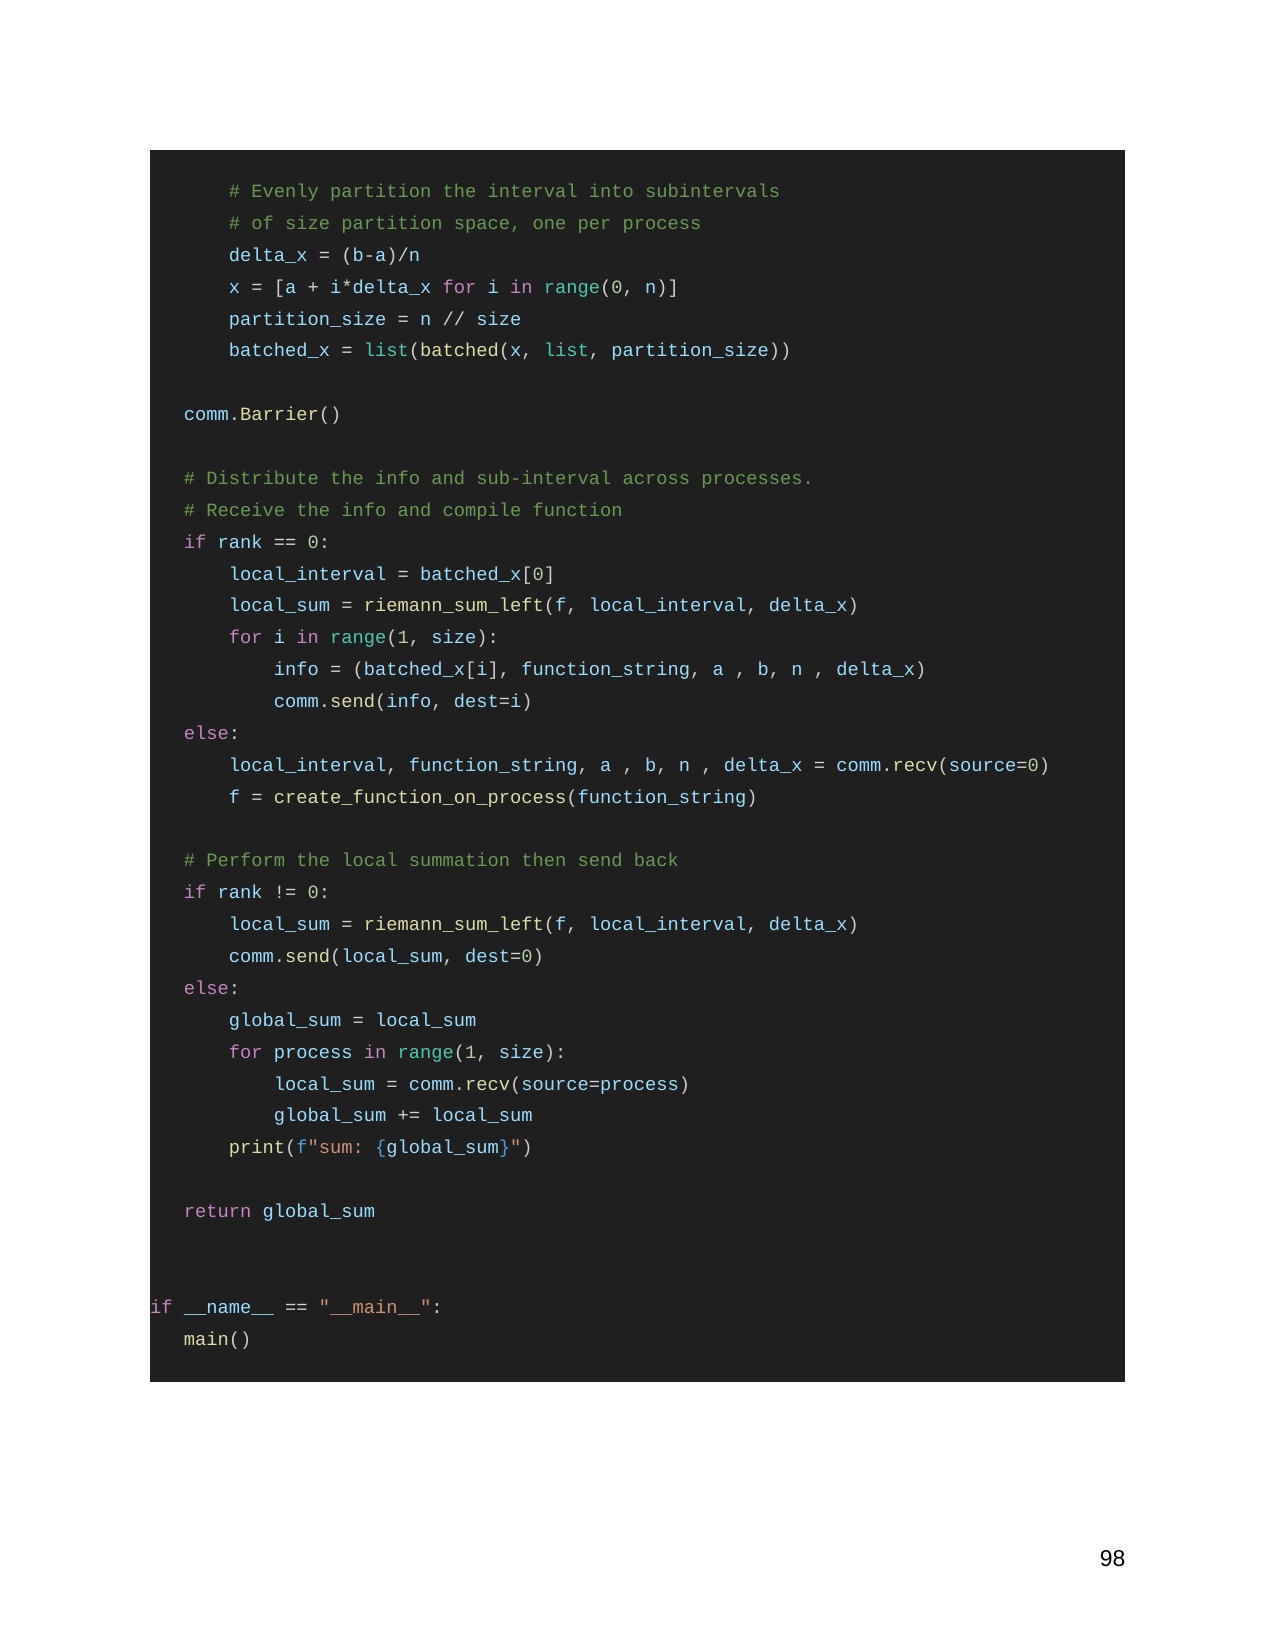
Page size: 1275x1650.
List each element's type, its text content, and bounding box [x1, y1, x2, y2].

text return global_sum [150, 1202, 1125, 1223]
text comm.Barrier() [150, 405, 1125, 426]
text # Receive the info and compile function [150, 501, 1125, 522]
text # Perform the local summation then send back [150, 851, 1125, 872]
text # Distribute the info and sub-interval across processes. [150, 469, 1125, 490]
text delta_x = (b-a)/n [150, 246, 1125, 267]
text else: [150, 724, 1125, 745]
text local_interval, function_string, a , b, n , delta_x = comm.recv(source=0) [150, 756, 1125, 777]
text print(f"sum: {global_sum}") [150, 1138, 1125, 1159]
text global_sum += local_sum [150, 1106, 1125, 1127]
text if rank != 0: [150, 883, 1125, 904]
text for process in range(1, size): [150, 1042, 1125, 1064]
text comm.send(local_sum, dest=0) [150, 947, 1125, 968]
text local_interval = batched_x[0] [150, 564, 1125, 586]
text # Evenly partition the interval into subintervals [150, 182, 1125, 203]
text x = [a + i*delta_x for i in range(0, n)] [150, 277, 1125, 299]
text local_sum = comm.recv(source=process) [150, 1074, 1125, 1096]
text else: [150, 979, 1125, 1000]
text global_sum = local_sum [150, 1011, 1125, 1032]
text f = create_function_on_process(function_string) [150, 787, 1125, 809]
text if rank == 0: [150, 532, 1125, 554]
text partition_size = n // size [150, 309, 1125, 331]
text comm.send(info, dest=i) [150, 692, 1125, 713]
text if __name__ == "__main__": [150, 1297, 1125, 1319]
text # of size partition space, one per process [150, 214, 1125, 235]
text batched_x = list(batched(x, list, partition_size)) [150, 341, 1125, 362]
text info = (batched_x[i], function_string, a , b, n , delta_x) [150, 660, 1125, 681]
text for i in range(1, size): [150, 628, 1125, 649]
text local_sum = riemann_sum_left(f, local_interval, delta_x) [150, 596, 1125, 617]
text local_sum = riemann_sum_left(f, local_interval, delta_x) [150, 915, 1125, 936]
text main() [150, 1329, 1125, 1351]
